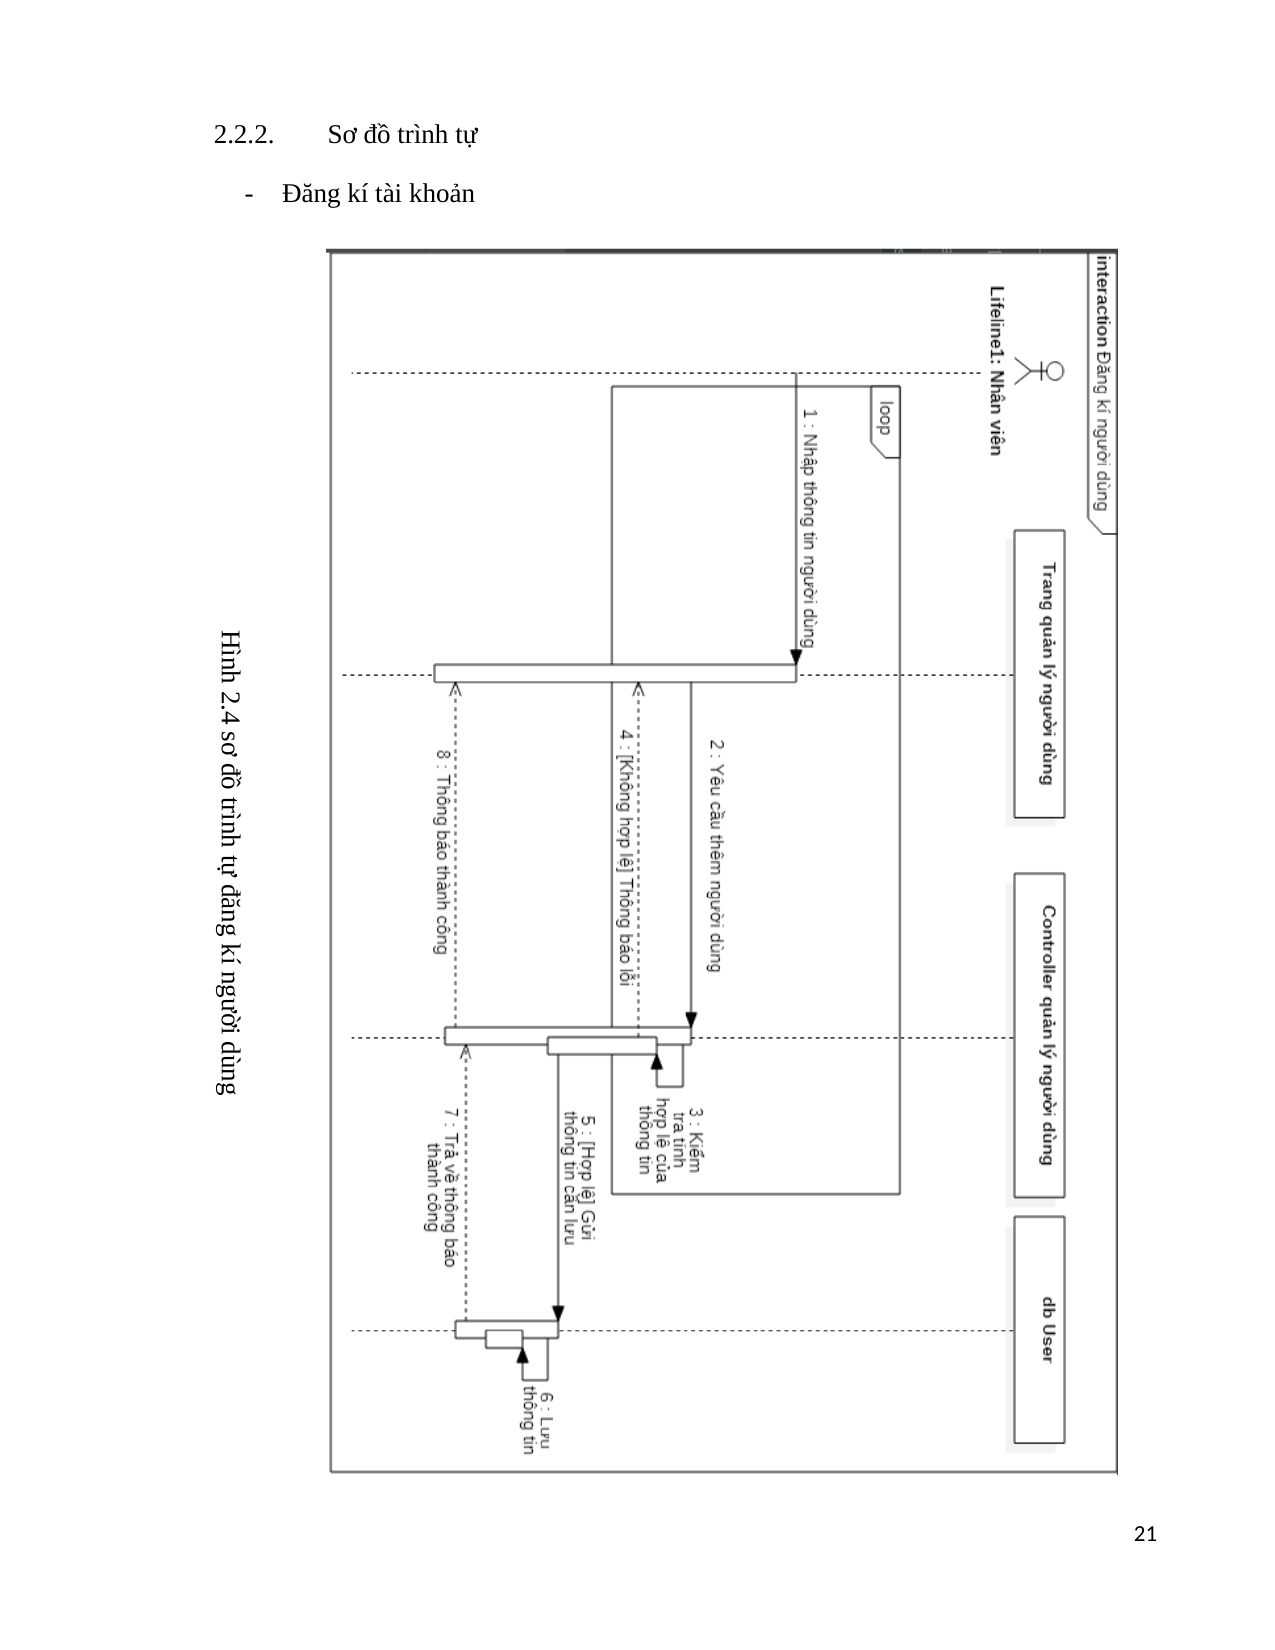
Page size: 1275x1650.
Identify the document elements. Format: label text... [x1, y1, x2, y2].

text Đăng kí tài khoản [244, 177, 1157, 208]
table_header [272, 236, 1157, 1489]
list Sơ đồ trình tự [213, 118, 1157, 149]
table_header Hình 2.4 sơ đồ trình tự đăng kí người dùng [191, 236, 272, 1489]
picture [326, 250, 1118, 1474]
